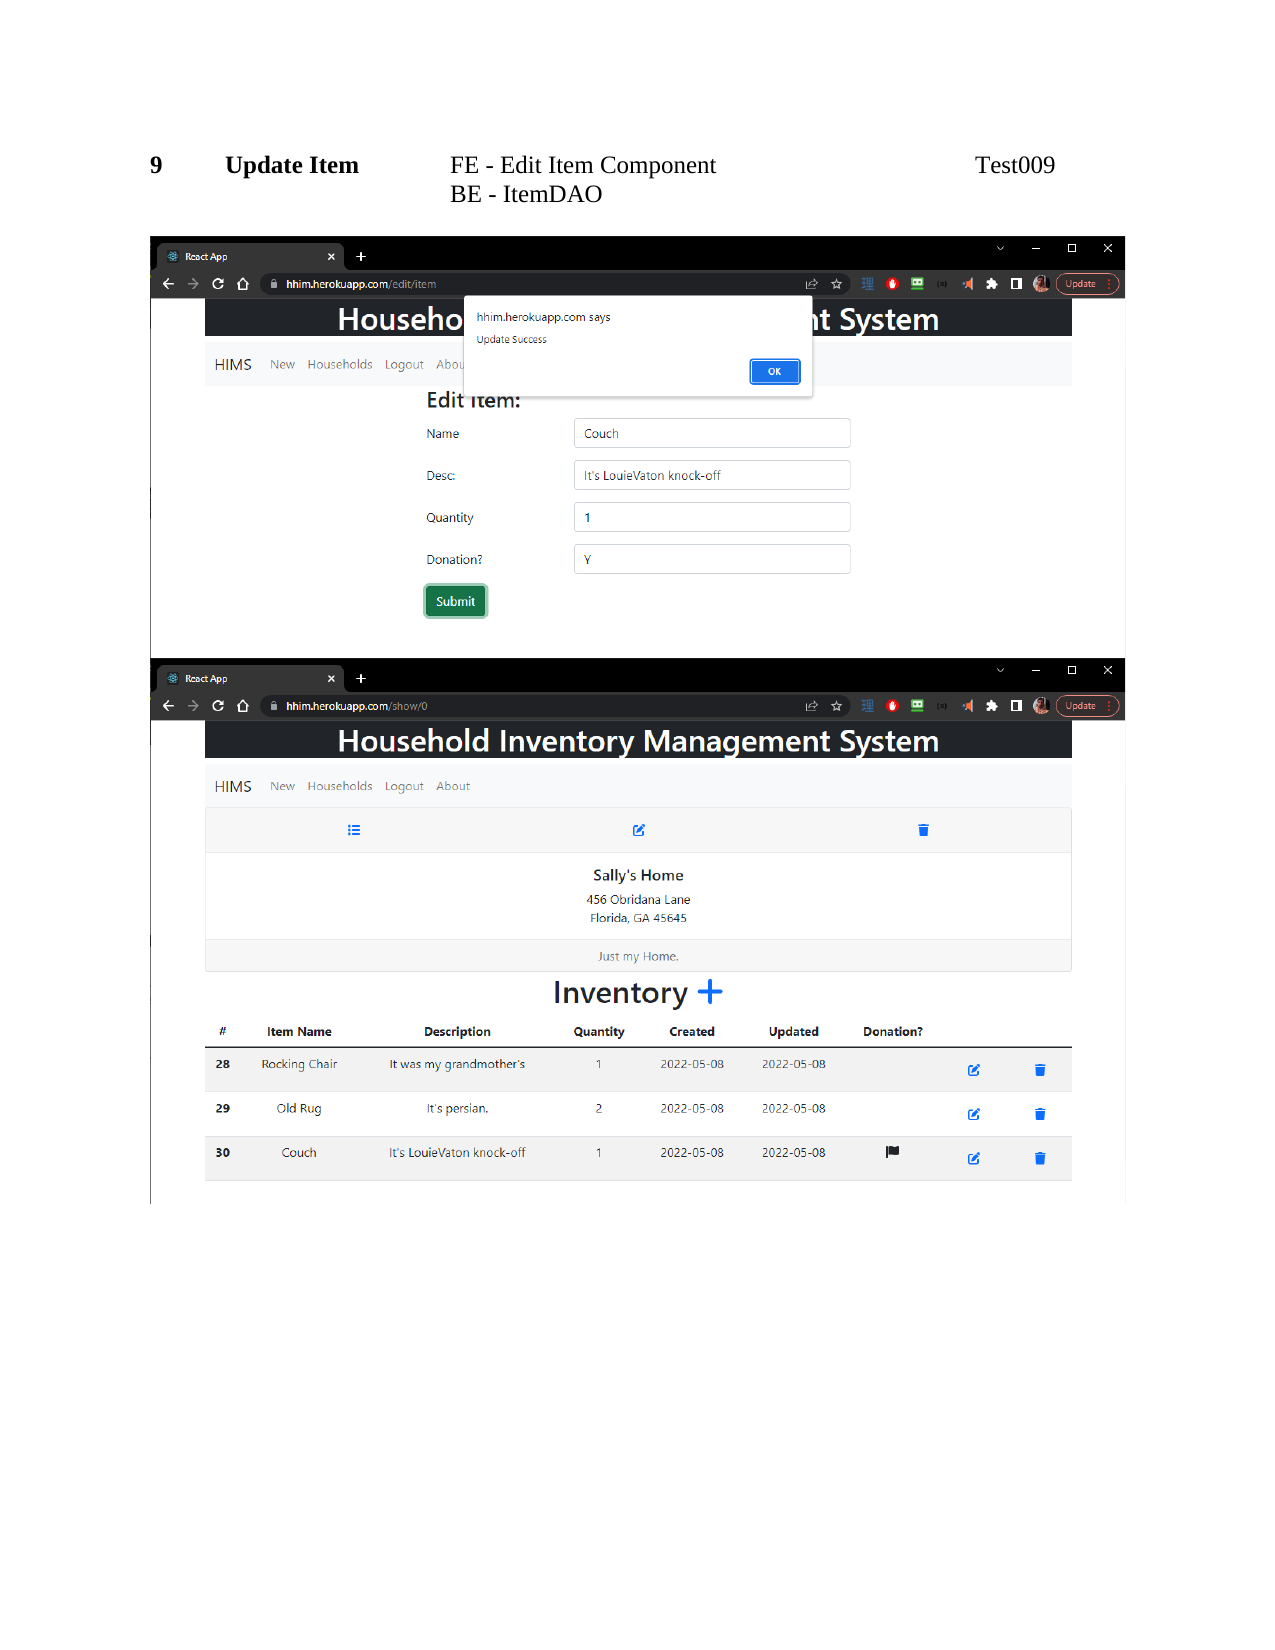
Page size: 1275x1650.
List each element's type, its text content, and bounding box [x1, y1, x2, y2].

text BE - ItemDAO [150, 179, 1125, 207]
picture [150, 236, 1125, 1204]
text 9 Update Item FE - Edit Item Component Test009 [150, 150, 1125, 179]
